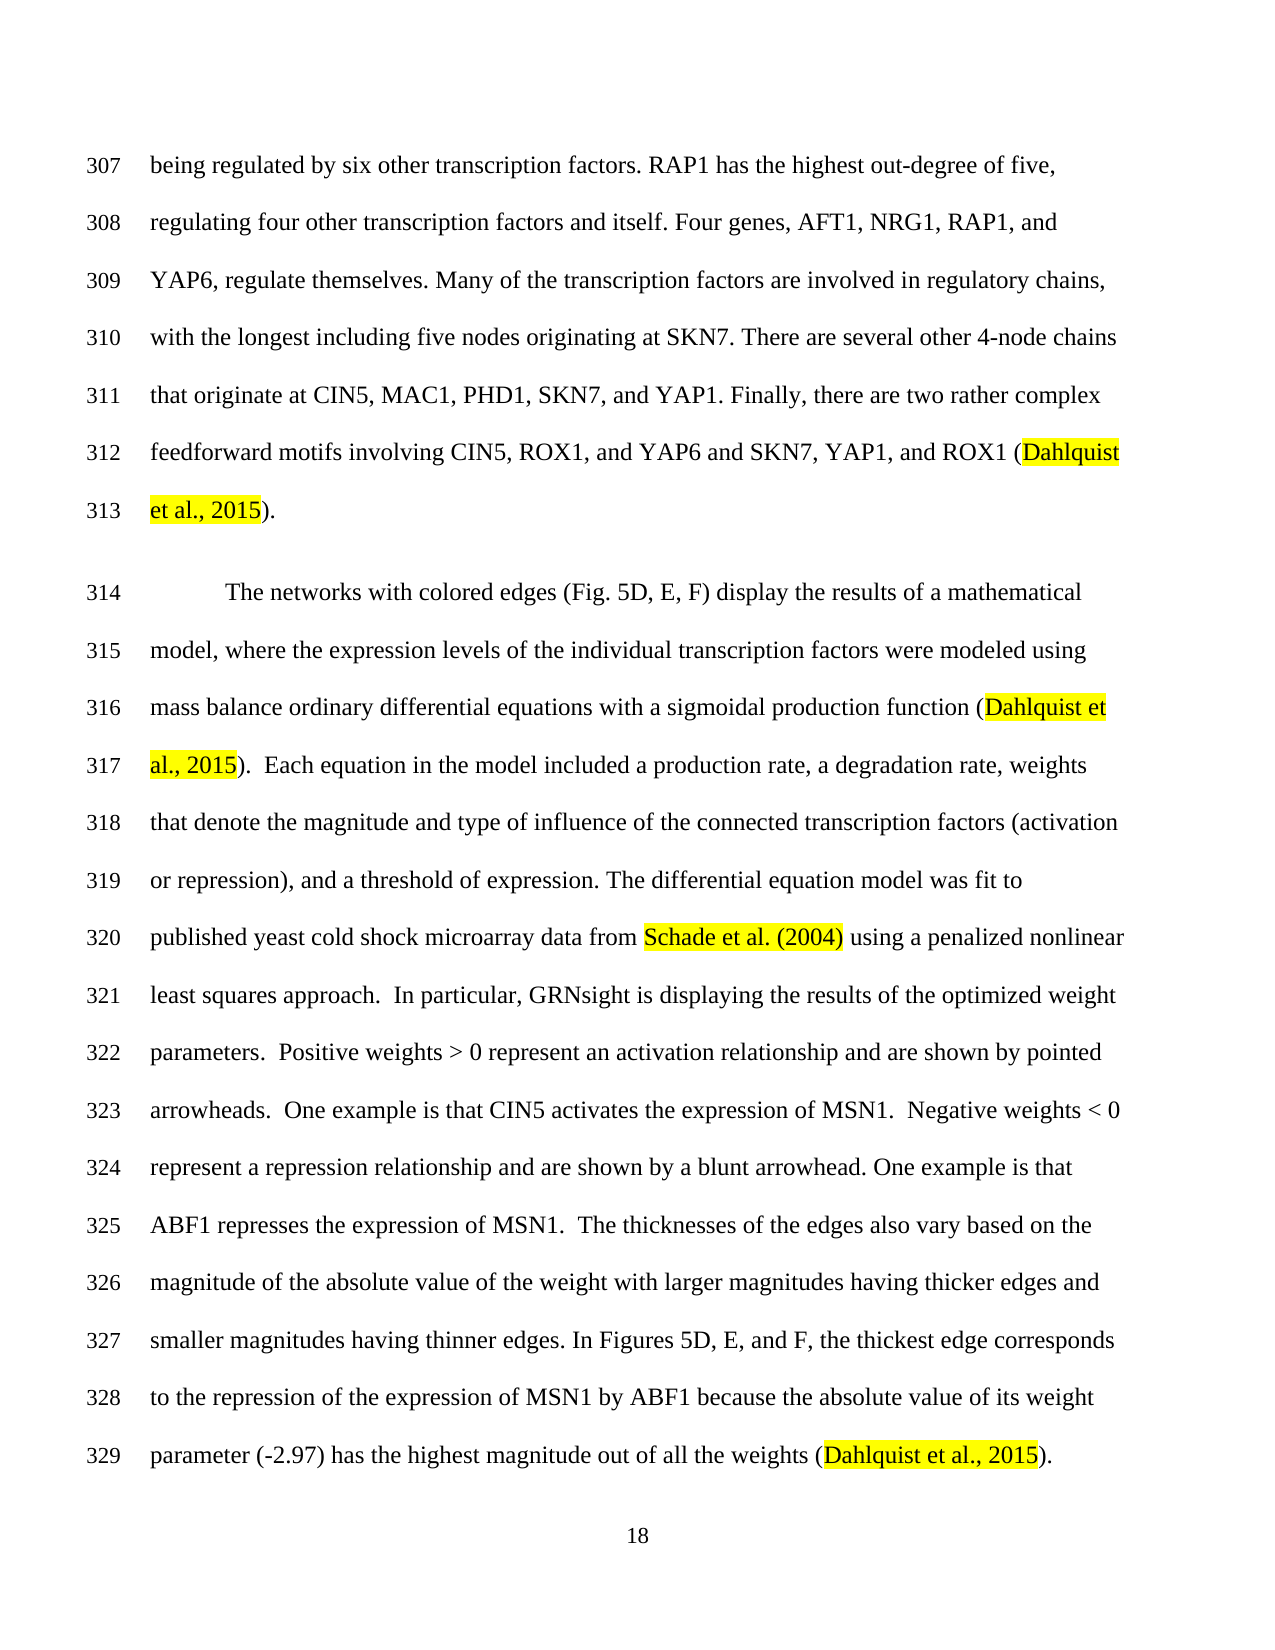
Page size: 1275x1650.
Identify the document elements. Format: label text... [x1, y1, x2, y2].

text The networks with colored edges (Fig. 5D, E, F) display the results of a mathematical model, where the expression levels of the individual transcription factors were modeled using mass balance ordinary differential equations with a sigmoidal production function (Dahlquist et al., 2015). Each equation in the model included a production rate, a degradation rate, weights that denote the magnitude and type of influence of the connected transcription factors (activation or repression), and a threshold of expression. The differential equation model was fit to published yeast cold shock microarray data from Schade et al. (2004) using a penalized nonlinear least squares approach. In particular, GRNsight is displaying the results of the optimized weight parameters. Positive weights > 0 represent an activation relationship and are shown by pointed arrowheads. One example is that CIN5 activates the expression of MSN1. Negative weights < 0 represent a repression relationship and are shown by a blunt arrowhead. One example is that ABF1 represses the expression of MSN1. The thicknesses of the edges also vary based on the magnitude of the absolute value of the weight with larger magnitudes having thicker edges and smaller magnitudes having thinner edges. In Figures 5D, E, and F, the thickest edge corresponds to the repression of the expression of MSN1 by ABF1 because the absolute value of its weight parameter (-2.97) has the highest magnitude out of all the weights (Dahlquist et al., 2015). [150, 577, 1125, 1469]
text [150, 150, 1125, 524]
